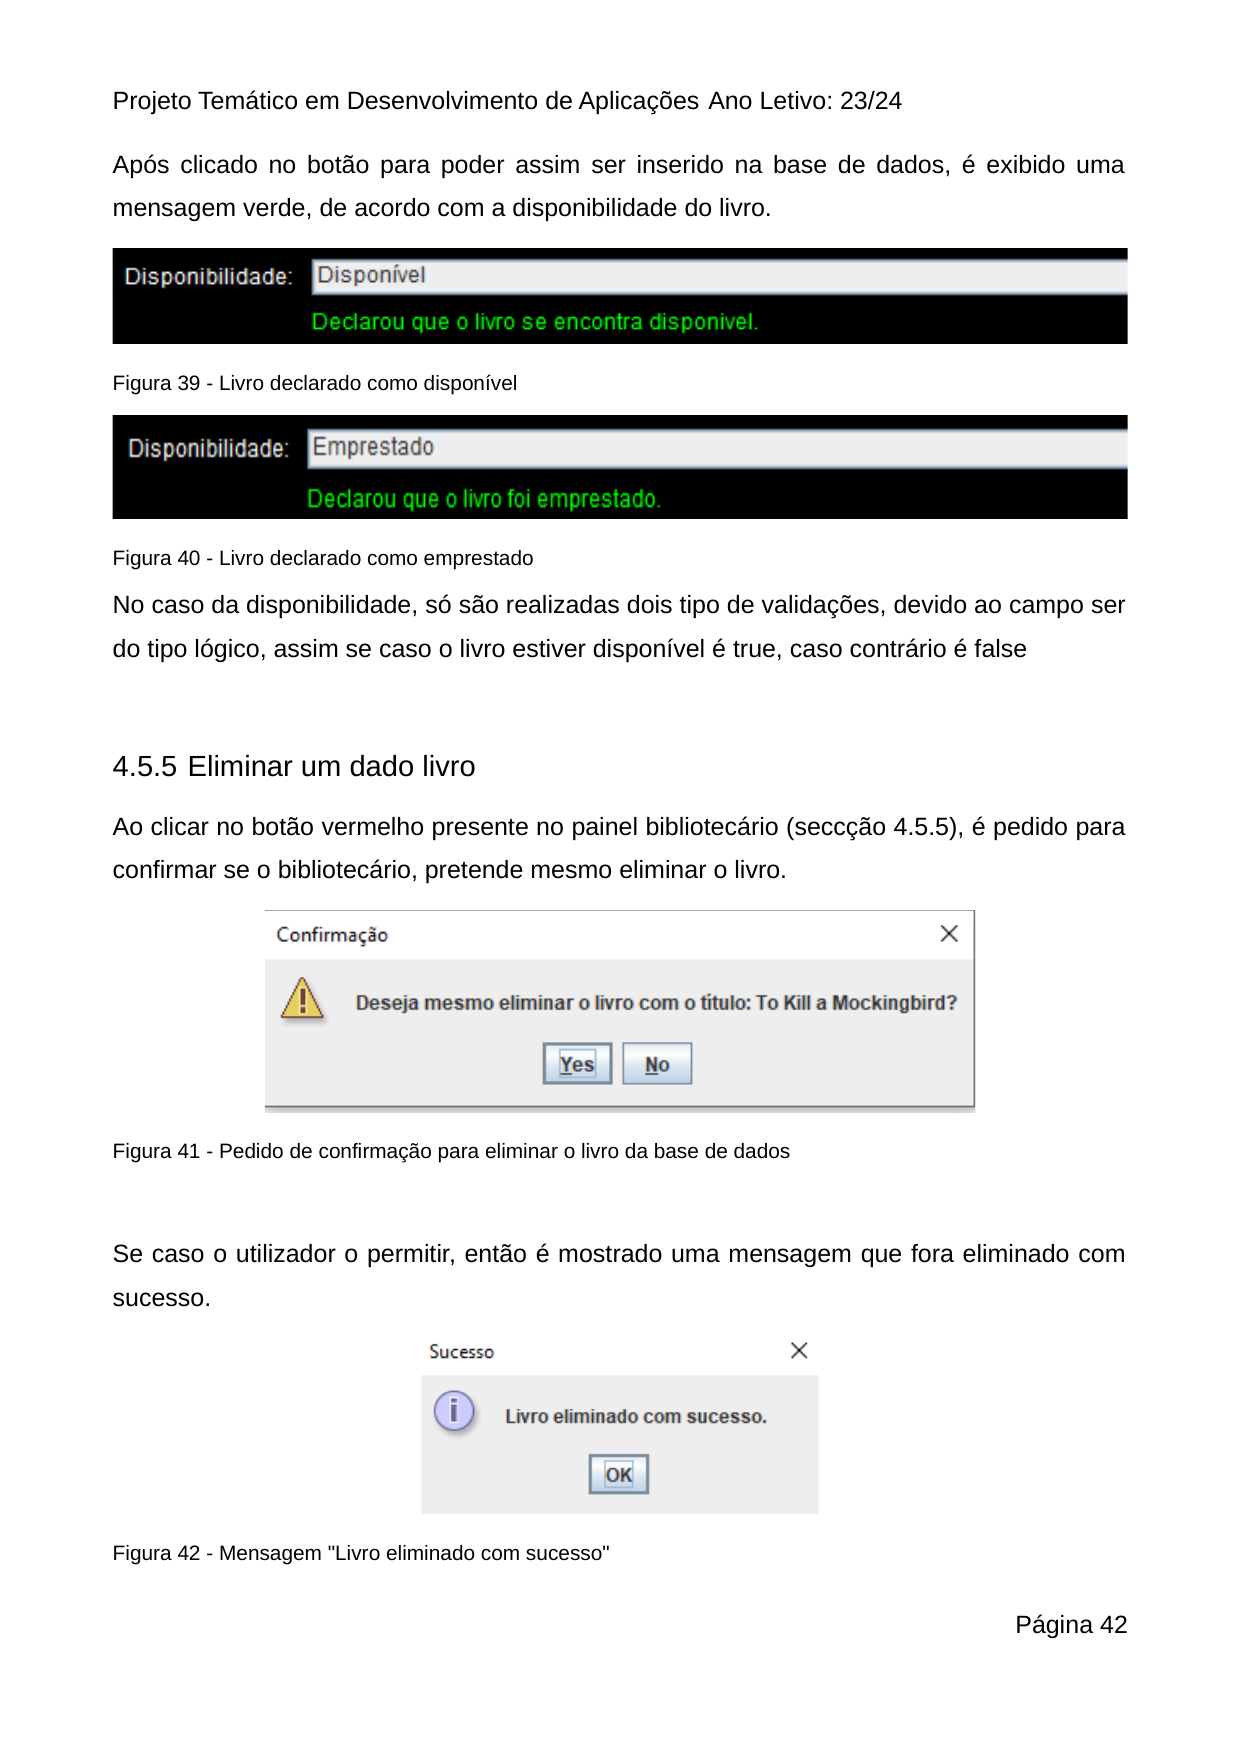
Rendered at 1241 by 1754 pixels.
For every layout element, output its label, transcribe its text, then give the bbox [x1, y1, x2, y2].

text Figura 39 - Livro declarado como disponível [112, 371, 1128, 395]
subtitle Eliminar um dado livro [112, 749, 1128, 783]
text Ao clicar no botão vermelho presente no painel bibliotecário (seccção 4.5.5), é pedido para confirmar se o bibliotecário, pretende mesmo eliminar o livro. [112, 812, 1128, 884]
text Figura 40 - Livro declarado como emprestado [112, 546, 1128, 570]
text Se caso o utilizador o permitir, então é mostrado uma mensagem que fora eliminado com sucesso. [112, 1239, 1128, 1311]
picture [421, 1338, 819, 1514]
text No caso da disponibilidade, só são realizadas dois tipo de validações, devido ao campo ser do tipo lógico, assim se caso o livro estiver disponível é true, caso contrário é false [112, 591, 1128, 662]
picture [264, 910, 976, 1113]
text Figura 42 - Mensagem "Livro eliminado com sucesso" [112, 1541, 1128, 1565]
text Figura 41 - Pedido de confirmação para eliminar o livro da base de dados [112, 1139, 1128, 1163]
picture [112, 248, 1128, 344]
text Após clicado no botão para poder assim ser inserido na base de dados, é exibido uma mensagem verde, de acordo com a disponibilidade do livro. [112, 150, 1128, 222]
picture [112, 415, 1128, 519]
